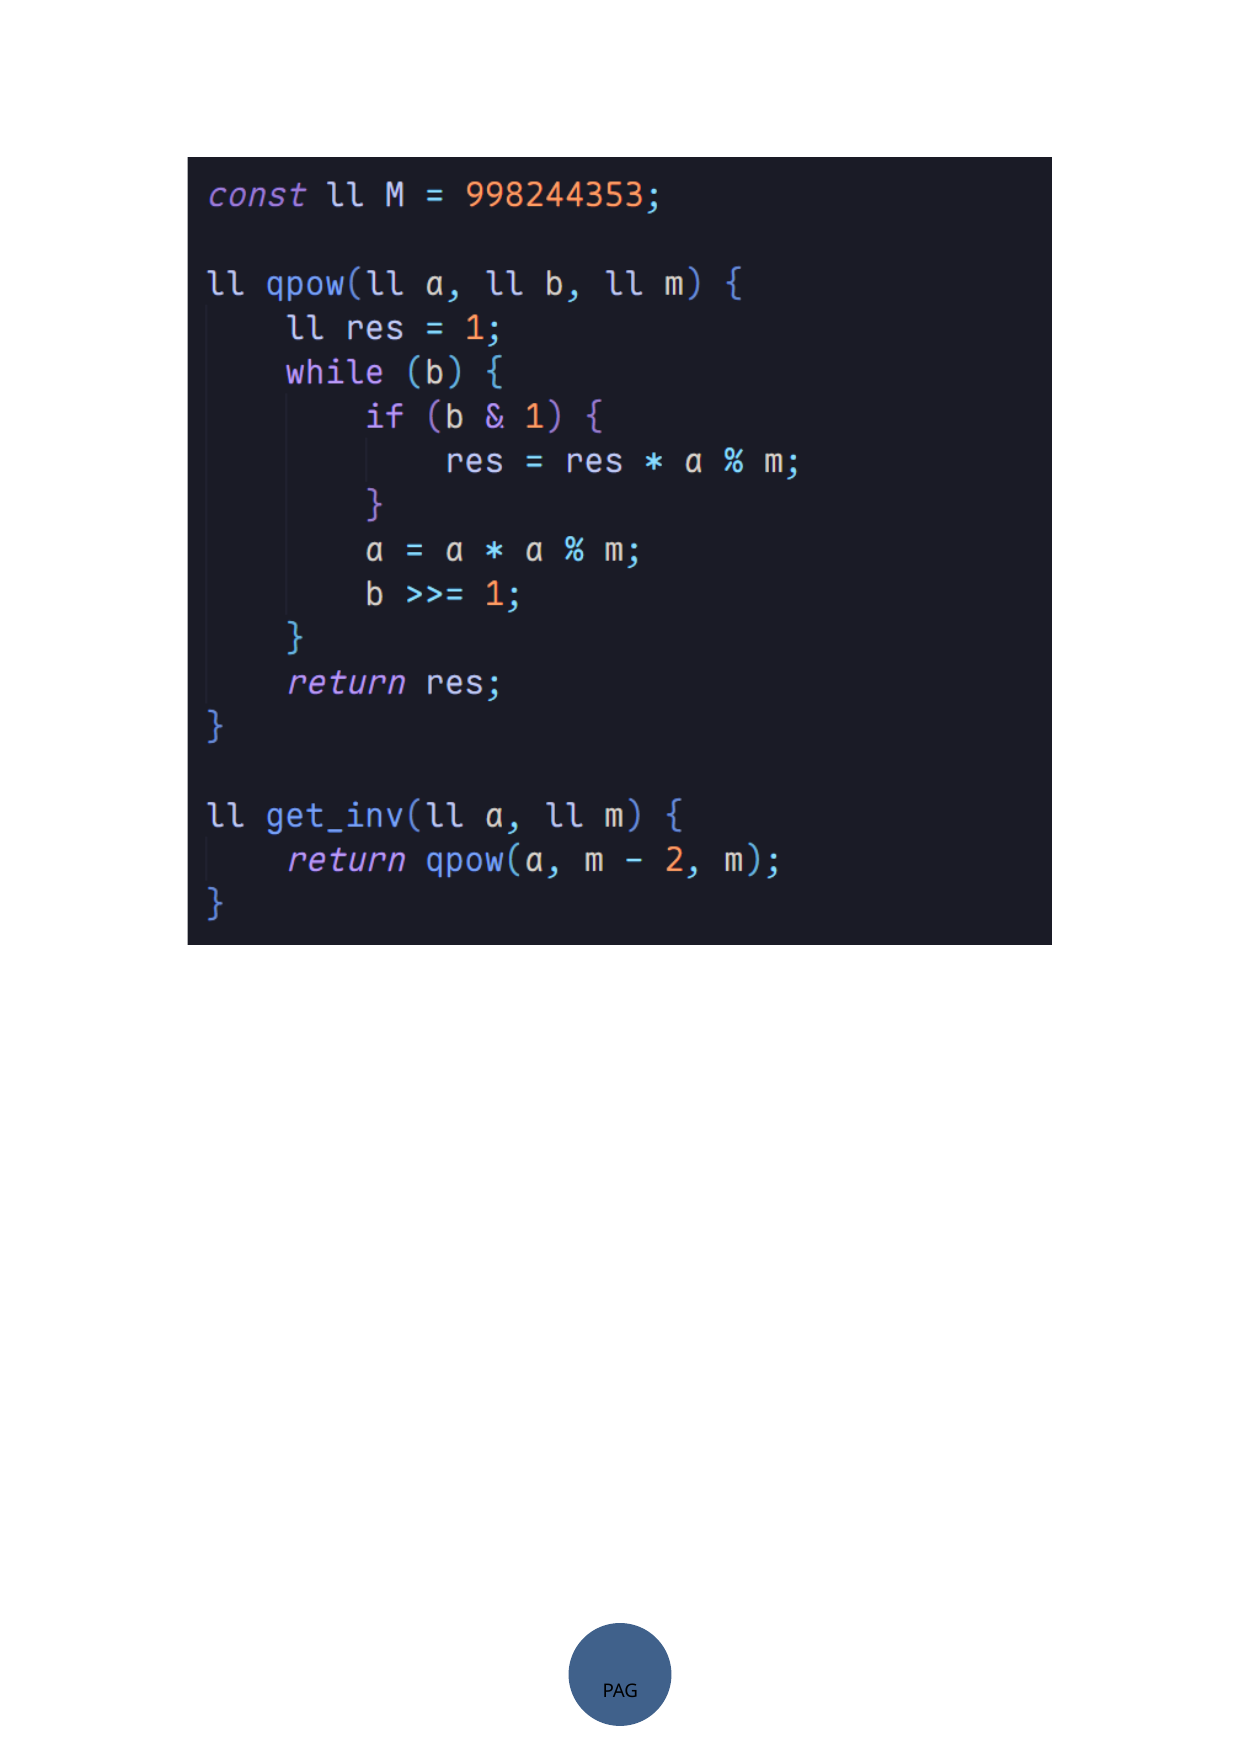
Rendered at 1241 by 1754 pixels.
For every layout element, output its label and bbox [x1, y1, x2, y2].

picture [187, 157, 1052, 945]
